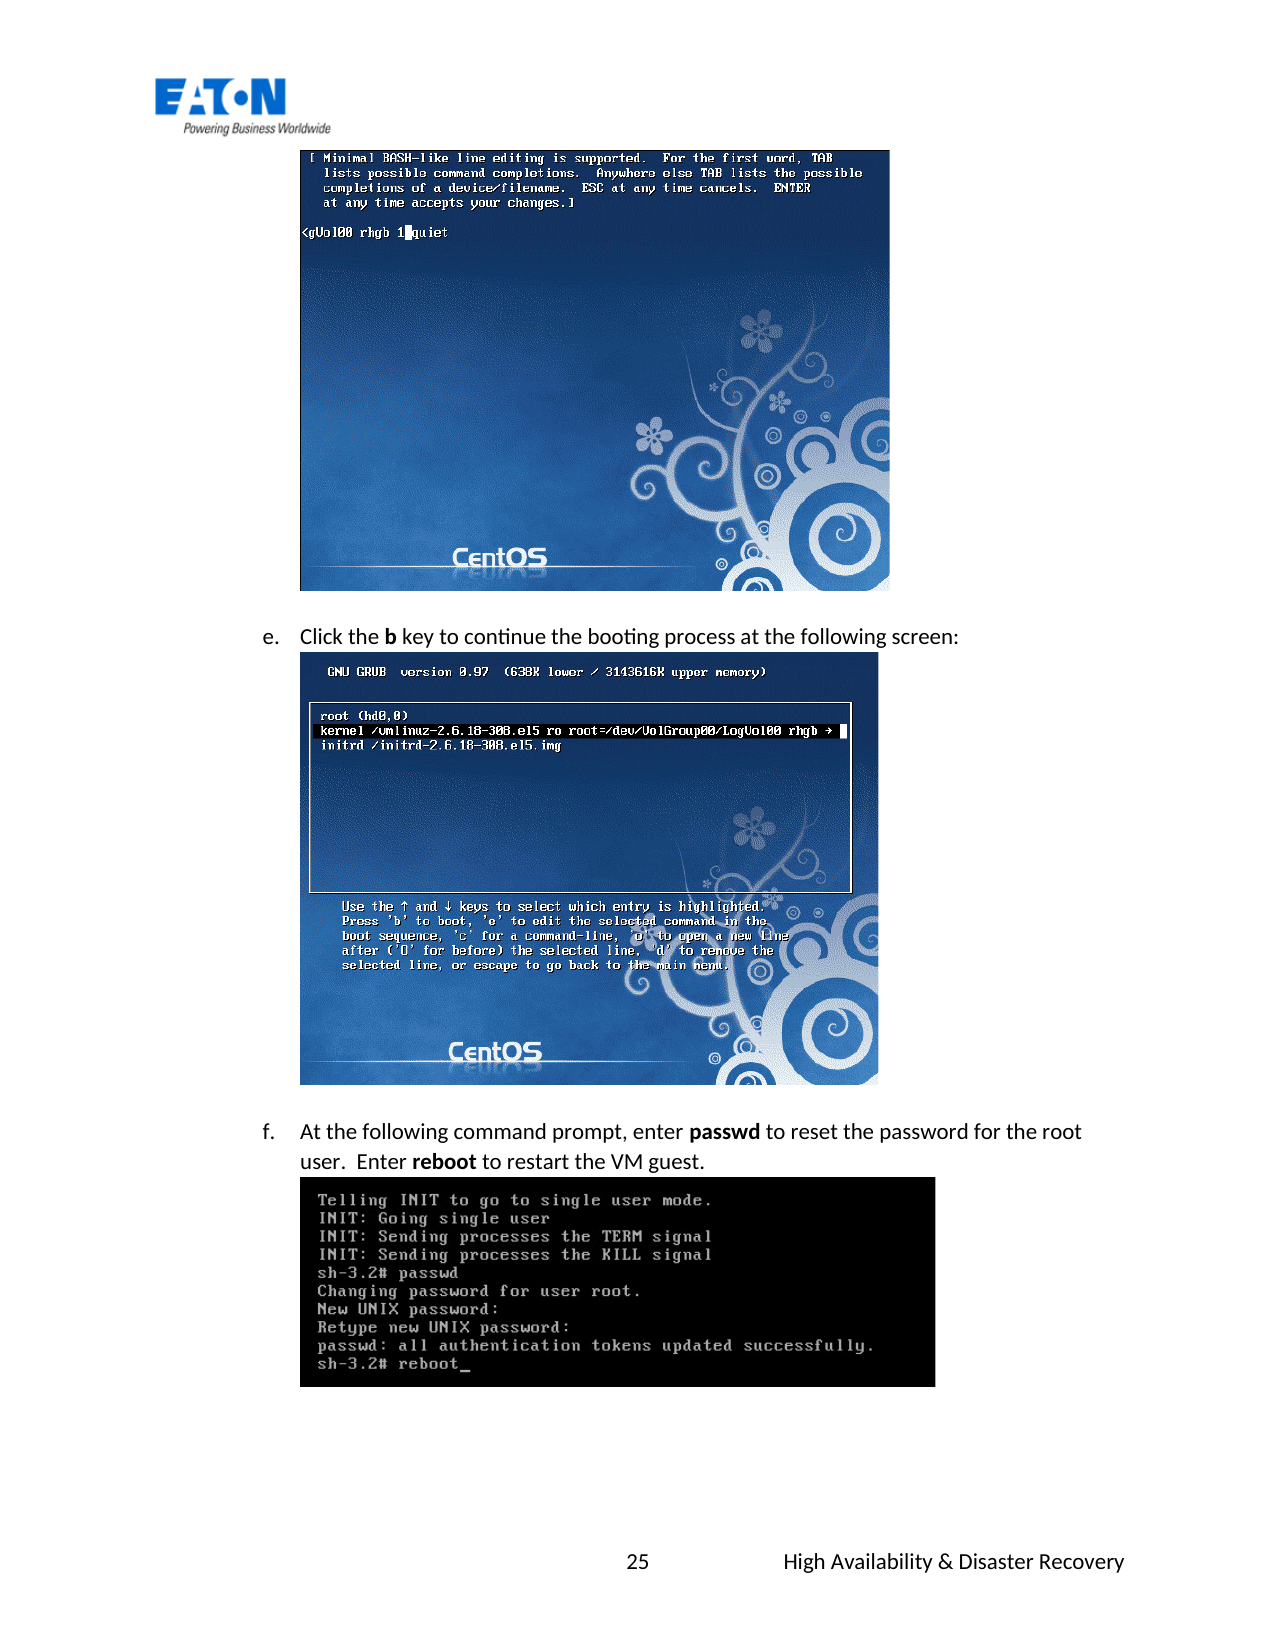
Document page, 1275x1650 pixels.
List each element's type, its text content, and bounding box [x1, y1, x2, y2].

picture [300, 652, 879, 1085]
picture [300, 1177, 936, 1387]
picture [150, 75, 337, 140]
picture [300, 150, 890, 591]
